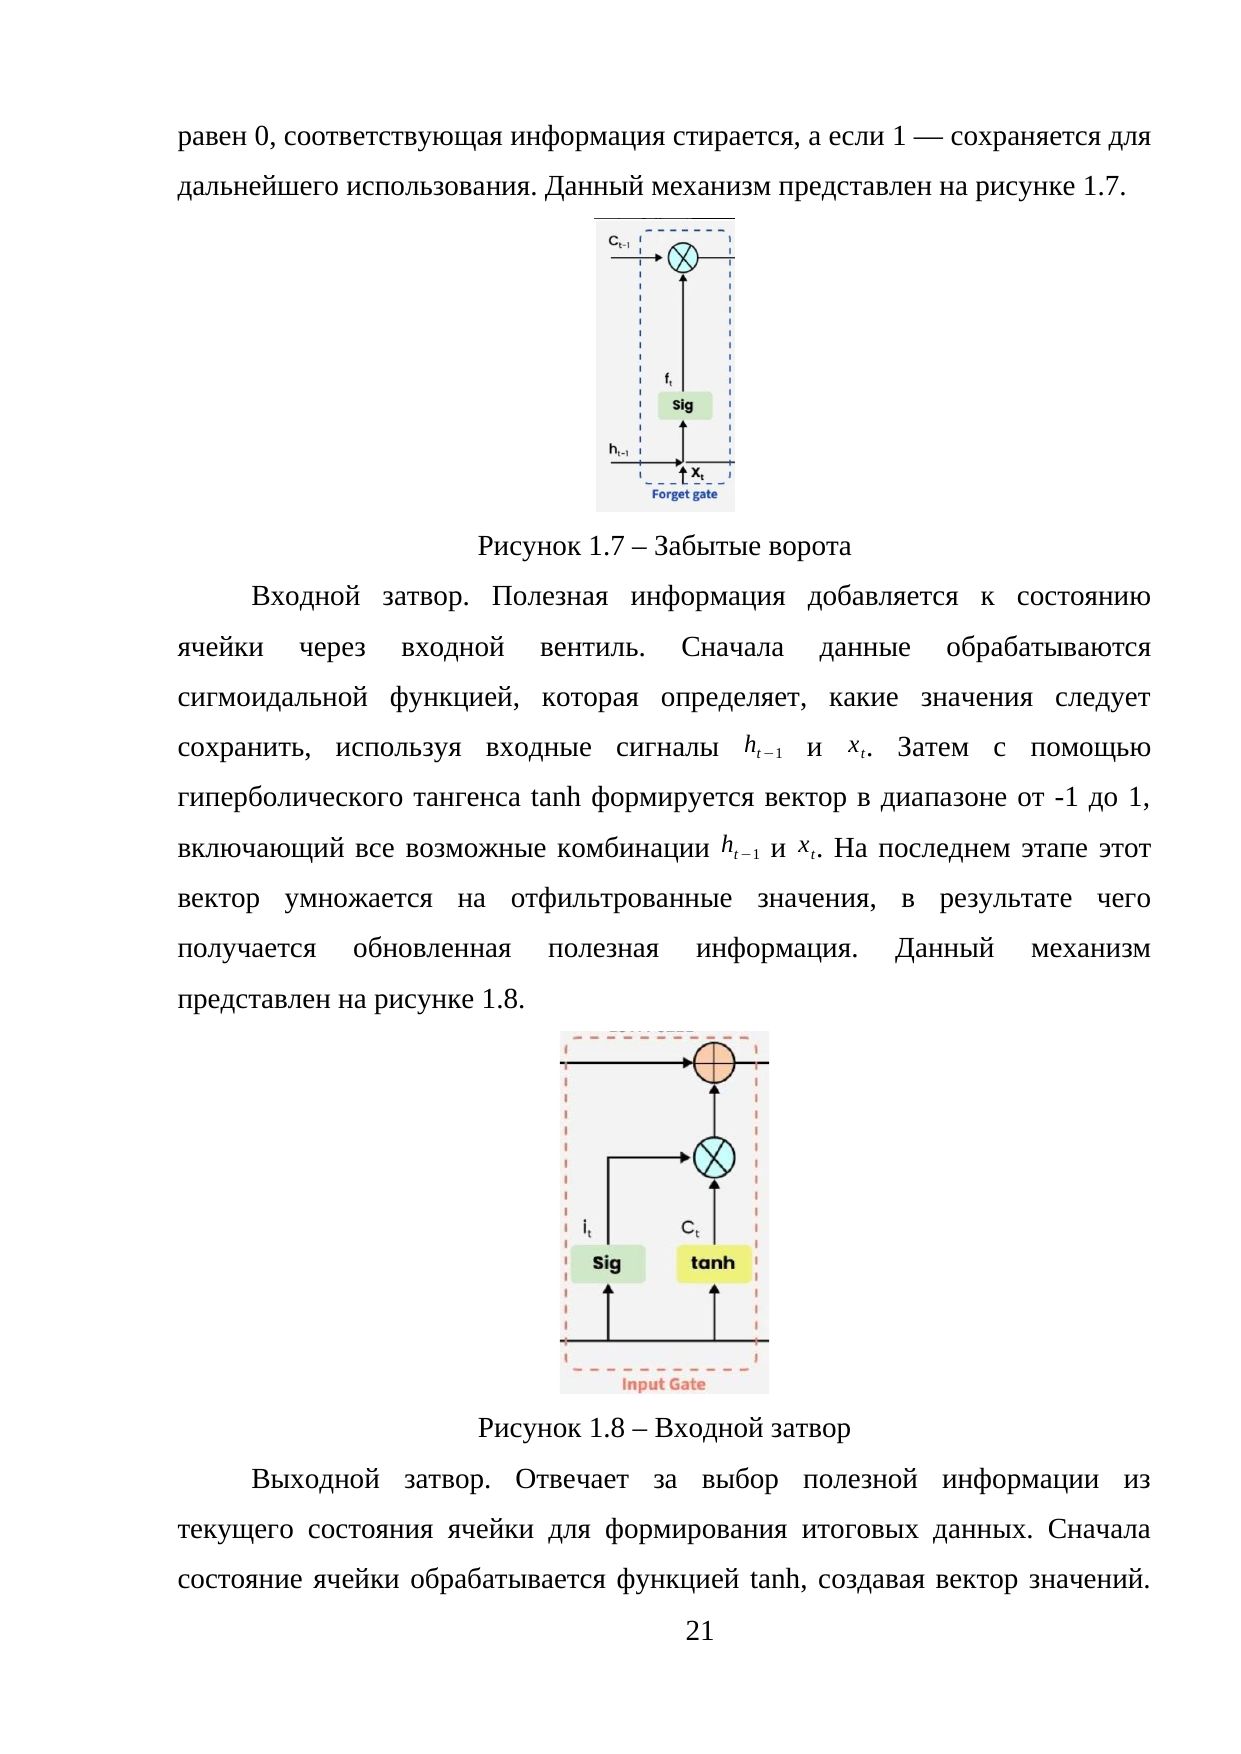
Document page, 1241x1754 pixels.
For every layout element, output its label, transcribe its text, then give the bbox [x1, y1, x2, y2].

text Входной затвор. Полезная информация добавляется к состоянию ячейки через входной вентиль. Сначала данные обрабатываются сигмоидальной функцией, которая определяет, какие значения следует сохранить, используя входные сигналы и . Затем с помощью гиперболического тангенса tanh формируется вектор в диапазоне от -1 до 1, включающий все возможные комбинации и . На последнем этапе этот вектор умножается на отфильтрованные значения, в результате чего получается обновленная полезная информация. Данный механизм представлен на рисунке 1.8. [177, 578, 1152, 1014]
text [177, 118, 1152, 202]
picture [559, 1031, 770, 1394]
text Рисунок 1.7 – Забытые ворота [177, 528, 1152, 562]
text Рисунок 1.8 – Входной затвор [177, 1410, 1152, 1444]
picture [594, 218, 735, 512]
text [177, 1461, 1152, 1595]
